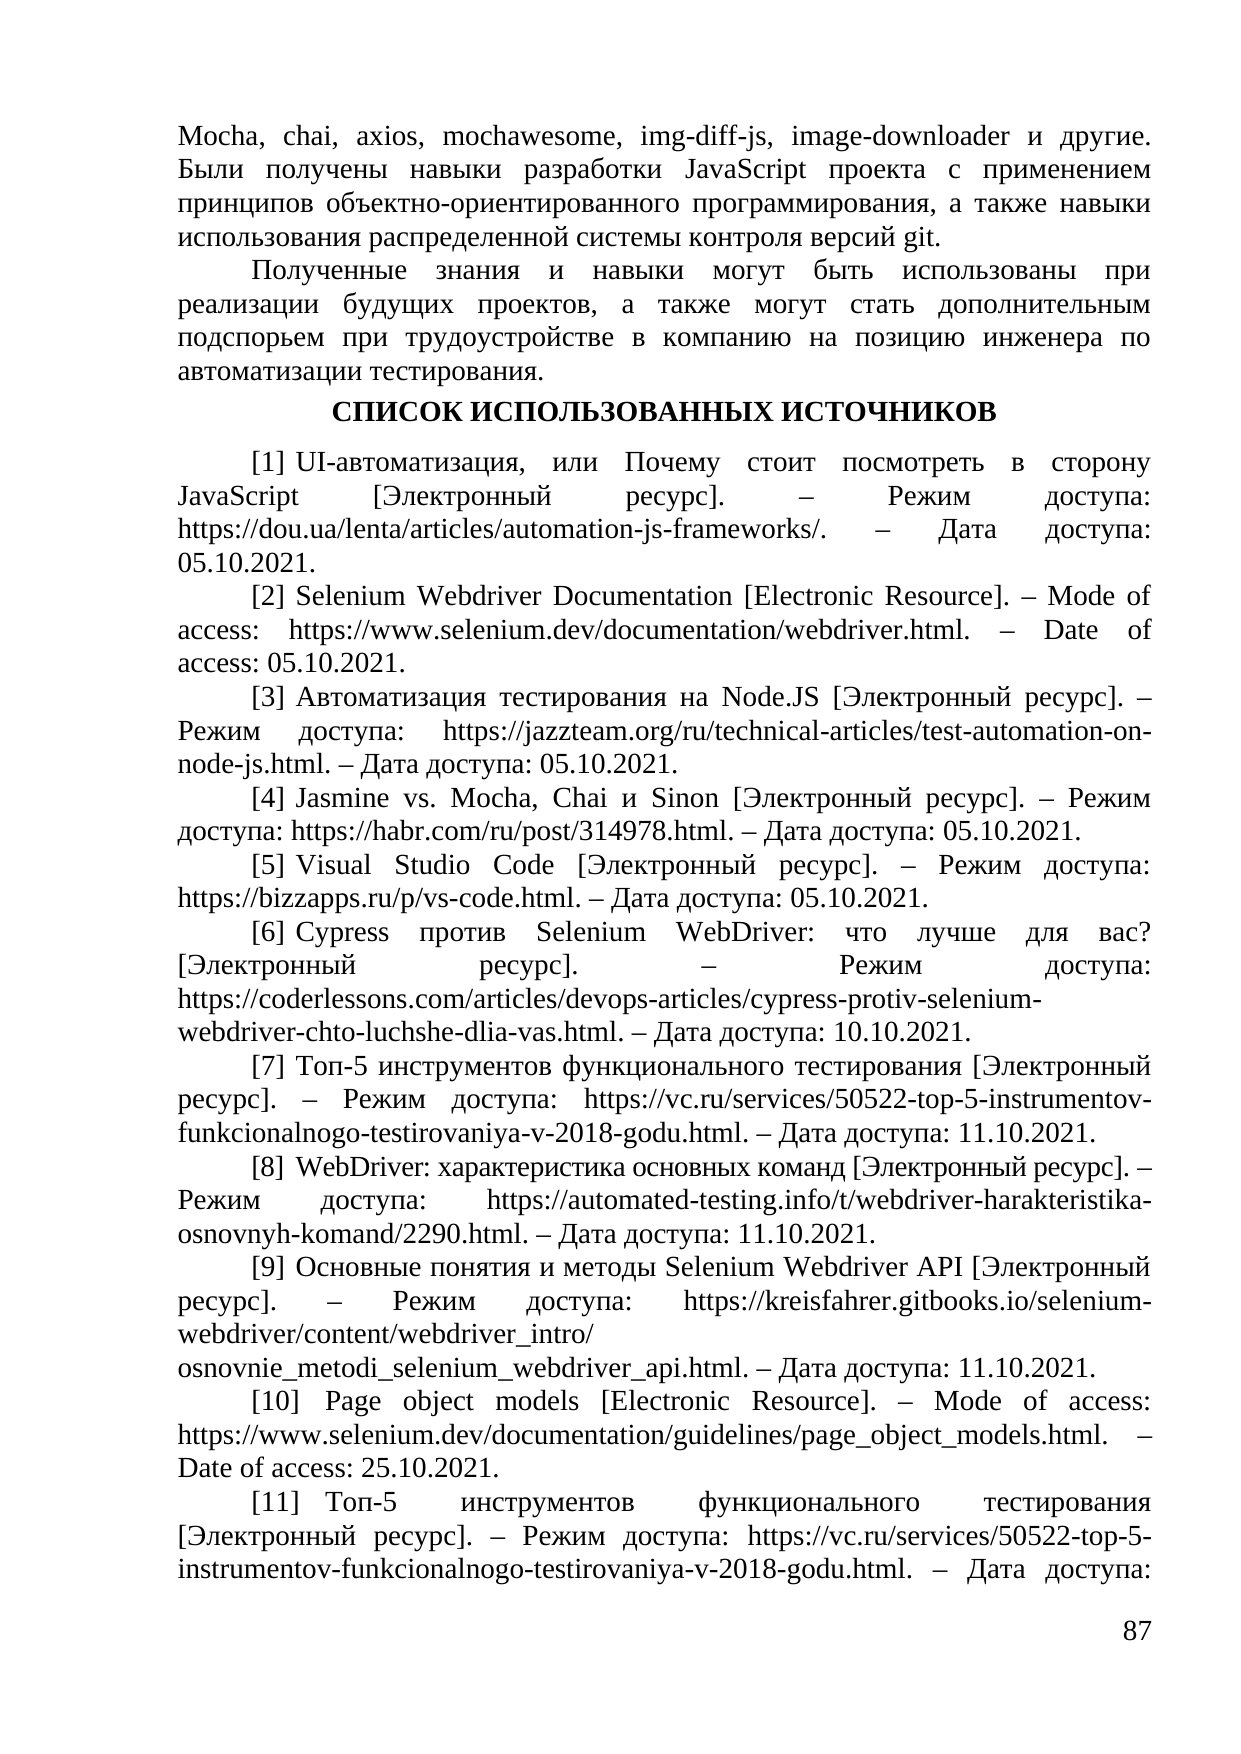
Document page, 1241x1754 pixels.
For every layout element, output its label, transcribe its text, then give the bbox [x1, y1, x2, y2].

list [177, 1484, 1152, 1585]
list Visual Studio Code [Электронный ресурс]. – Режим доступа: https://bizzapps.ru/p/vs-code.html. – Дата доступа: 05.10.2021. [177, 847, 1152, 914]
text СПИСОК ИСПОЛЬЗОВАННЫХ ИСТОЧНИКОВ [177, 394, 1151, 428]
list Selenium Webdriver Documentation [Electronic Resource]. – Mode of access: https://www.selenium.dev/documentation/webdriver.html. – Date of access: 05.10.2021. [177, 578, 1152, 679]
text Полученные знания и навыки могут быть использованы при реализации будущих проектов, а также могут стать дополнительным подспорьем при трудоустройстве в компанию на позицию инженера по автоматизации тестирования. [177, 252, 1152, 386]
list Jasmine vs. Mocha, Chai и Sinon [Электронный ресурс]. – Режим доступа: https://habr.com/ru/post/314978.html. – Дата доступа: 05.10.2021. [177, 780, 1152, 847]
list Топ-5 инструментов функционального тестирования [Электронный ресурс]. – Режим доступа: https://vc.ru/services/50522-top-5-instrumentov-funkcionalnogo-testirovaniya-v-2018-godu.html. – Дата доступа: 11.10.2021. [177, 1048, 1152, 1149]
list Автоматизация тестирования на Node.JS [Электронный ресурс]. – Режим доступа: https://jazzteam.org/ru/technical-articles/test-automation-on-node-js.html. – Дата доступа: 05.10.2021. [177, 679, 1152, 780]
list Page object models [Electronic Resource]. – Mode of access: https://www.selenium.dev/documentation/guidelines/page_object_models.html. – Date of access: 25.10.2021. [177, 1383, 1152, 1484]
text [177, 118, 1152, 252]
list Основные понятия и методы Selenium Webdriver API [Электронный ресурс]. – Режим доступа: https://kreisfahrer.gitbooks.io/selenium-webdriver/content/webdriver_intro/osnovnie_metodi_selenium_webdriver_api.html. – Дата доступа: 11.10.2021. [177, 1249, 1152, 1383]
list WebDriver: характеристика основных команд [Электронный ресурс]. – Режим доступа: https://automated-testing.info/t/webdriver-harakteristika-osnovnyh-komand/2290.html. – Дата доступа: 11.10.2021. [177, 1149, 1152, 1249]
list Cypress против Selenium WebDriver: что лучше для вас? [Электронный ресурс]. – Режим доступа: https://coderlessons.com/articles/devops-articles/cypress-protiv-selenium-webdriver-chto-luchshe-dlia-vas.html. – Дата доступа: 10.10.2021. [177, 914, 1152, 1048]
list UI-автоматизация, или Почему стоит посмотреть в сторону JavaScript [Электронный ресурс]. – Режим доступа: https://dou.ua/lenta/articles/automation-js-frameworks/. – Дата доступа: 05.10.2021. [177, 444, 1152, 578]
